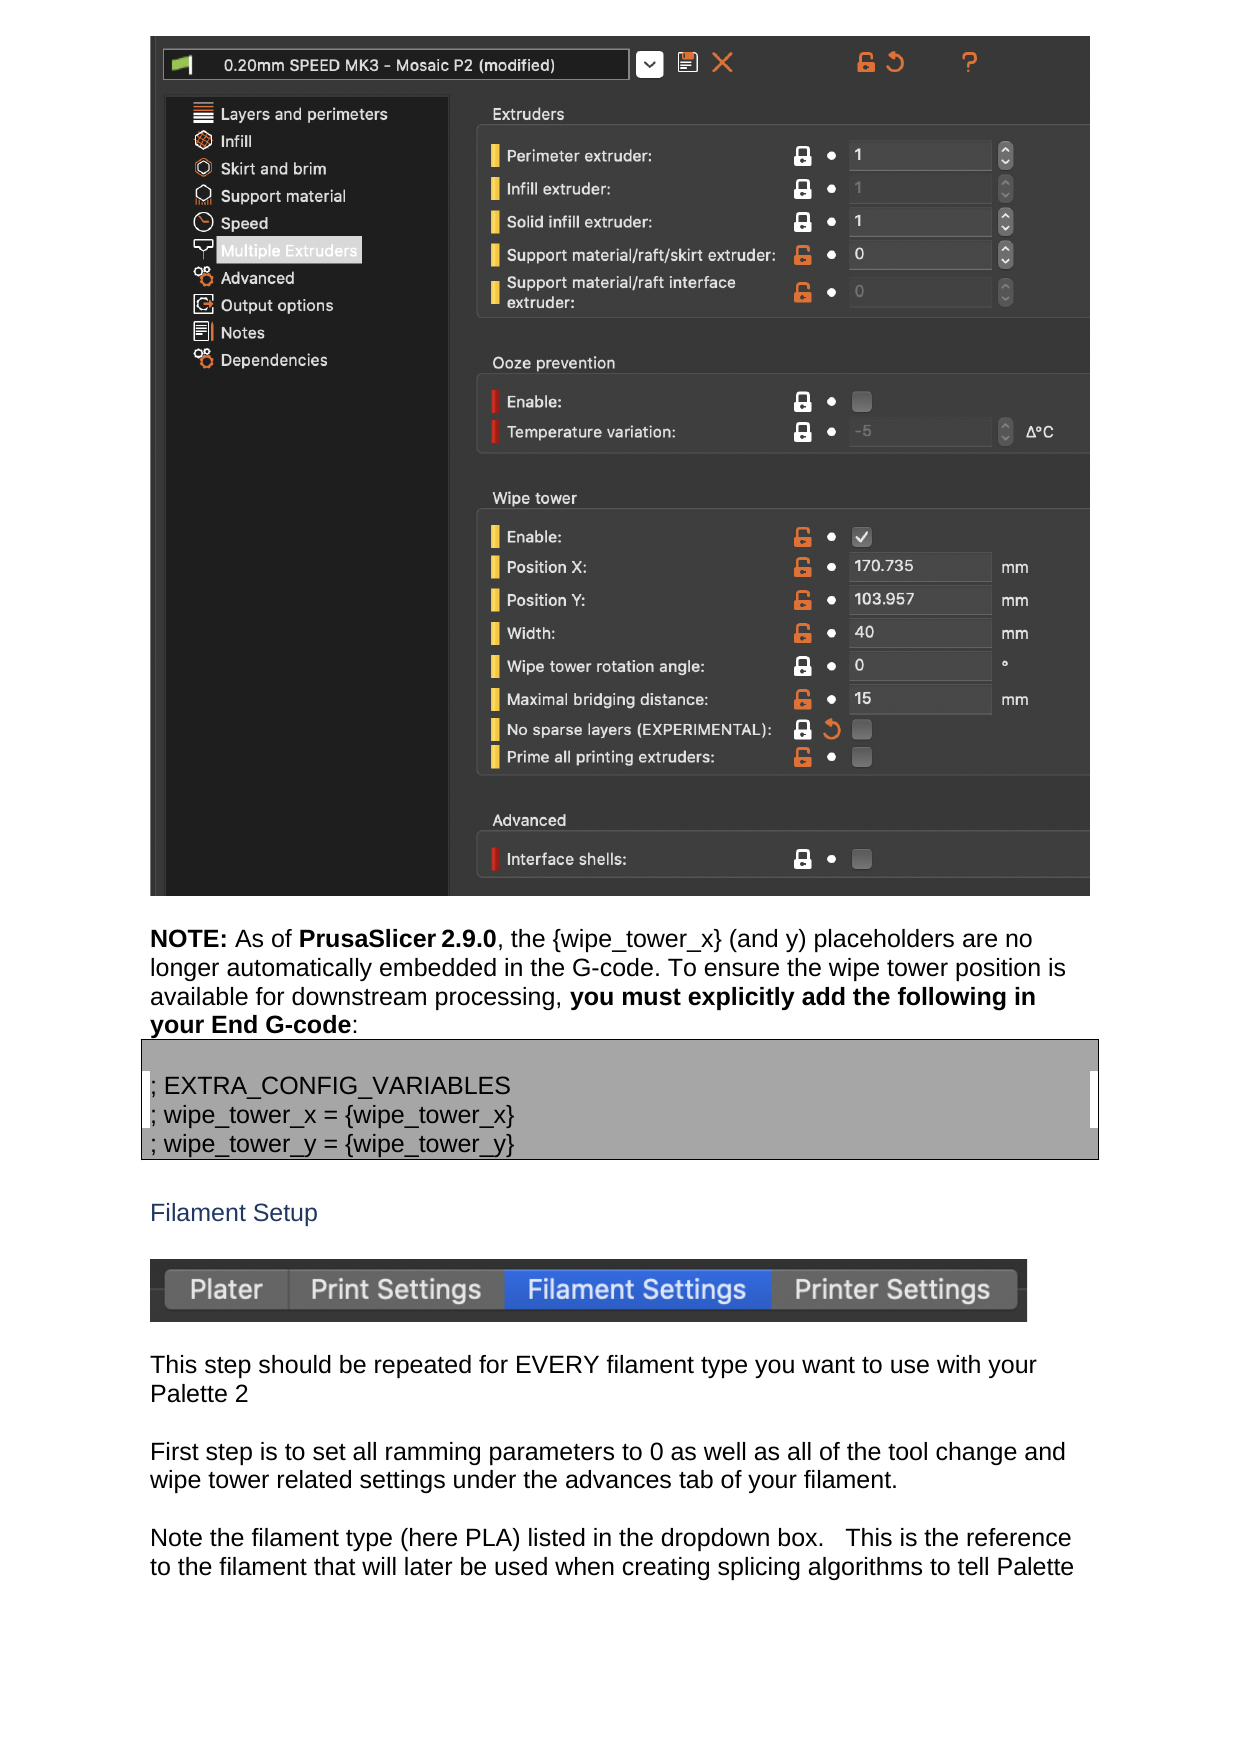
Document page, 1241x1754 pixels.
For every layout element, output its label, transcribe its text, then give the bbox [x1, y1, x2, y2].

text This step should be repeated for EVERY filament type you want to use with your Palette 2 [150, 1350, 1090, 1408]
subtitle Filament Setup [150, 1197, 1090, 1226]
text NOTE: As of PrusaSlicer 2.9.0, the {wipe_tower_x} (and y) placeholders are no longer automatically embedded in the G-code. To ensure the wipe tower position is available for downstream processing, you must explicitly add the following in your End G-code: [150, 924, 1090, 1039]
text ; EXTRA_CONFIG_VARIABLES [150, 1071, 1090, 1100]
text ; wipe_tower_y = {wipe_tower_y} [142, 1125, 1098, 1159]
picture [150, 1259, 1028, 1322]
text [150, 1523, 1090, 1580]
text First step is to set all ramming parameters to 0 as well as all of the tool change and wipe tower related settings under the advances tab of your filament. [150, 1437, 1090, 1494]
text ; wipe_tower_x = {wipe_tower_x} [150, 1100, 1090, 1125]
picture [150, 36, 1090, 896]
